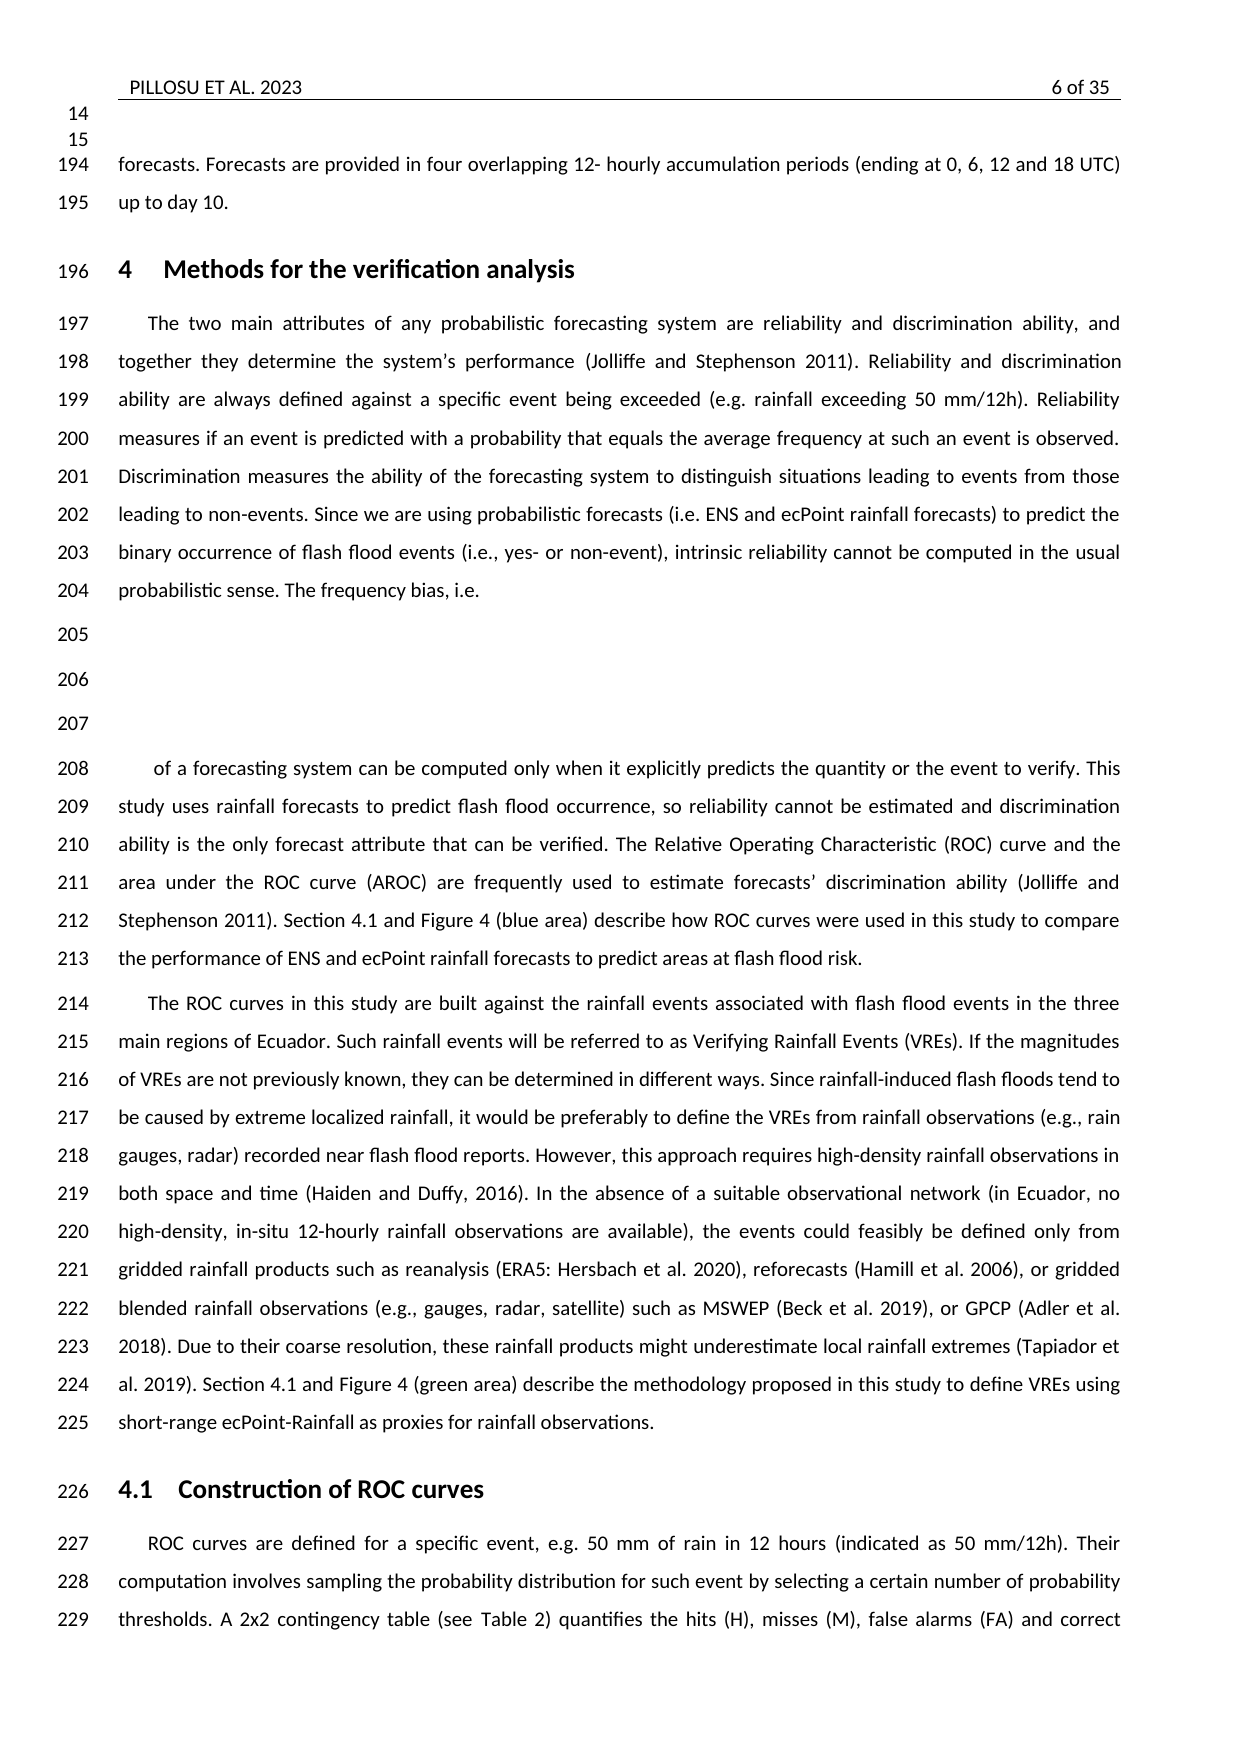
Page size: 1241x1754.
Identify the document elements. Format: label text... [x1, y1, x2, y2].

text of a forecasting system can be computed only when it explicitly predicts the quantity or the event to verify. This study uses rainfall forecasts to predict flash flood occurrence, so reliability cannot be estimated and discrimination ability is the only forecast attribute that can be verified. The Relative Operating Characteristic (ROC) curve and the area under the ROC curve (AROC) are frequently used to estimate forecasts’ discrimination ability (Jolliffe and Stephenson 2011). Section 4.1 and Figure 4 (blue area) describe how ROC curves were used in this study to compare the performance of ENS and ecPoint rainfall forecasts to predict areas at flash flood risk. [118, 755, 1122, 971]
text The two main attributes of any probabilistic forecasting system are reliability and discrimination ability, and together they determine the system’s performance (Jolliffe and Stephenson 2011). Reliability and discrimination ability are always defined against a specific event being exceeded (e.g. rainfall exceeding 50 mm/12h). Reliability measures if an event is predicted with a probability that equals the average frequency at such an event is observed. Discrimination measures the ability of the forecasting system to distinguish situations leading to events from those leading to non-events. Since we are using probabilistic forecasts (i.e. ENS and ecPoint rainfall forecasts) to predict the binary occurrence of flash flood events (i.e., yes- or non-event), intrinsic reliability cannot be computed in the usual probabilistic sense. The frequency bias, i.e. [118, 310, 1122, 603]
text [118, 1530, 1122, 1632]
subtitle Methods for the verification analysis [118, 252, 1122, 285]
text The ROC curves in this study are built against the rainfall events associated with flash flood events in the three main regions of Ecuador. Such rainfall events will be referred to as Verifying Rainfall Events (VREs). If the magnitudes of VREs are not previously known, they can be determined in different ways. Since rainfall-induced flash floods tend to be caused by extreme localized rainfall, it would be preferably to define the VREs from rainfall observations (e.g., rain gauges, radar) recorded near flash flood reports. However, this approach requires high-density rainfall observations in both space and time (Haiden and Duffy, 2016). In the absence of a suitable observational network (in Ecuador, no high-density, in-situ 12-hourly rainfall observations are available), the events could feasibly be defined only from gridded rainfall products such as reanalysis (ERA5: Hersbach et al. 2020), reforecasts (Hamill et al. 2006), or gridded blended rainfall observations (e.g., gauges, radar, satellite) such as MSWEP (Beck et al. 2019), or GPCP (Adler et al. 2018). Due to their coarse resolution, these rainfall products might underestimate local rainfall extremes (Tapiador et al. 2019). Section 4.1 and Figure 4 (green area) describe the methodology proposed in this study to define VREs using short-range ecPoint-Rainfall as proxies for rainfall observations. [118, 990, 1122, 1434]
subtitle Construction of ROC curves [118, 1472, 1122, 1505]
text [118, 151, 1122, 215]
